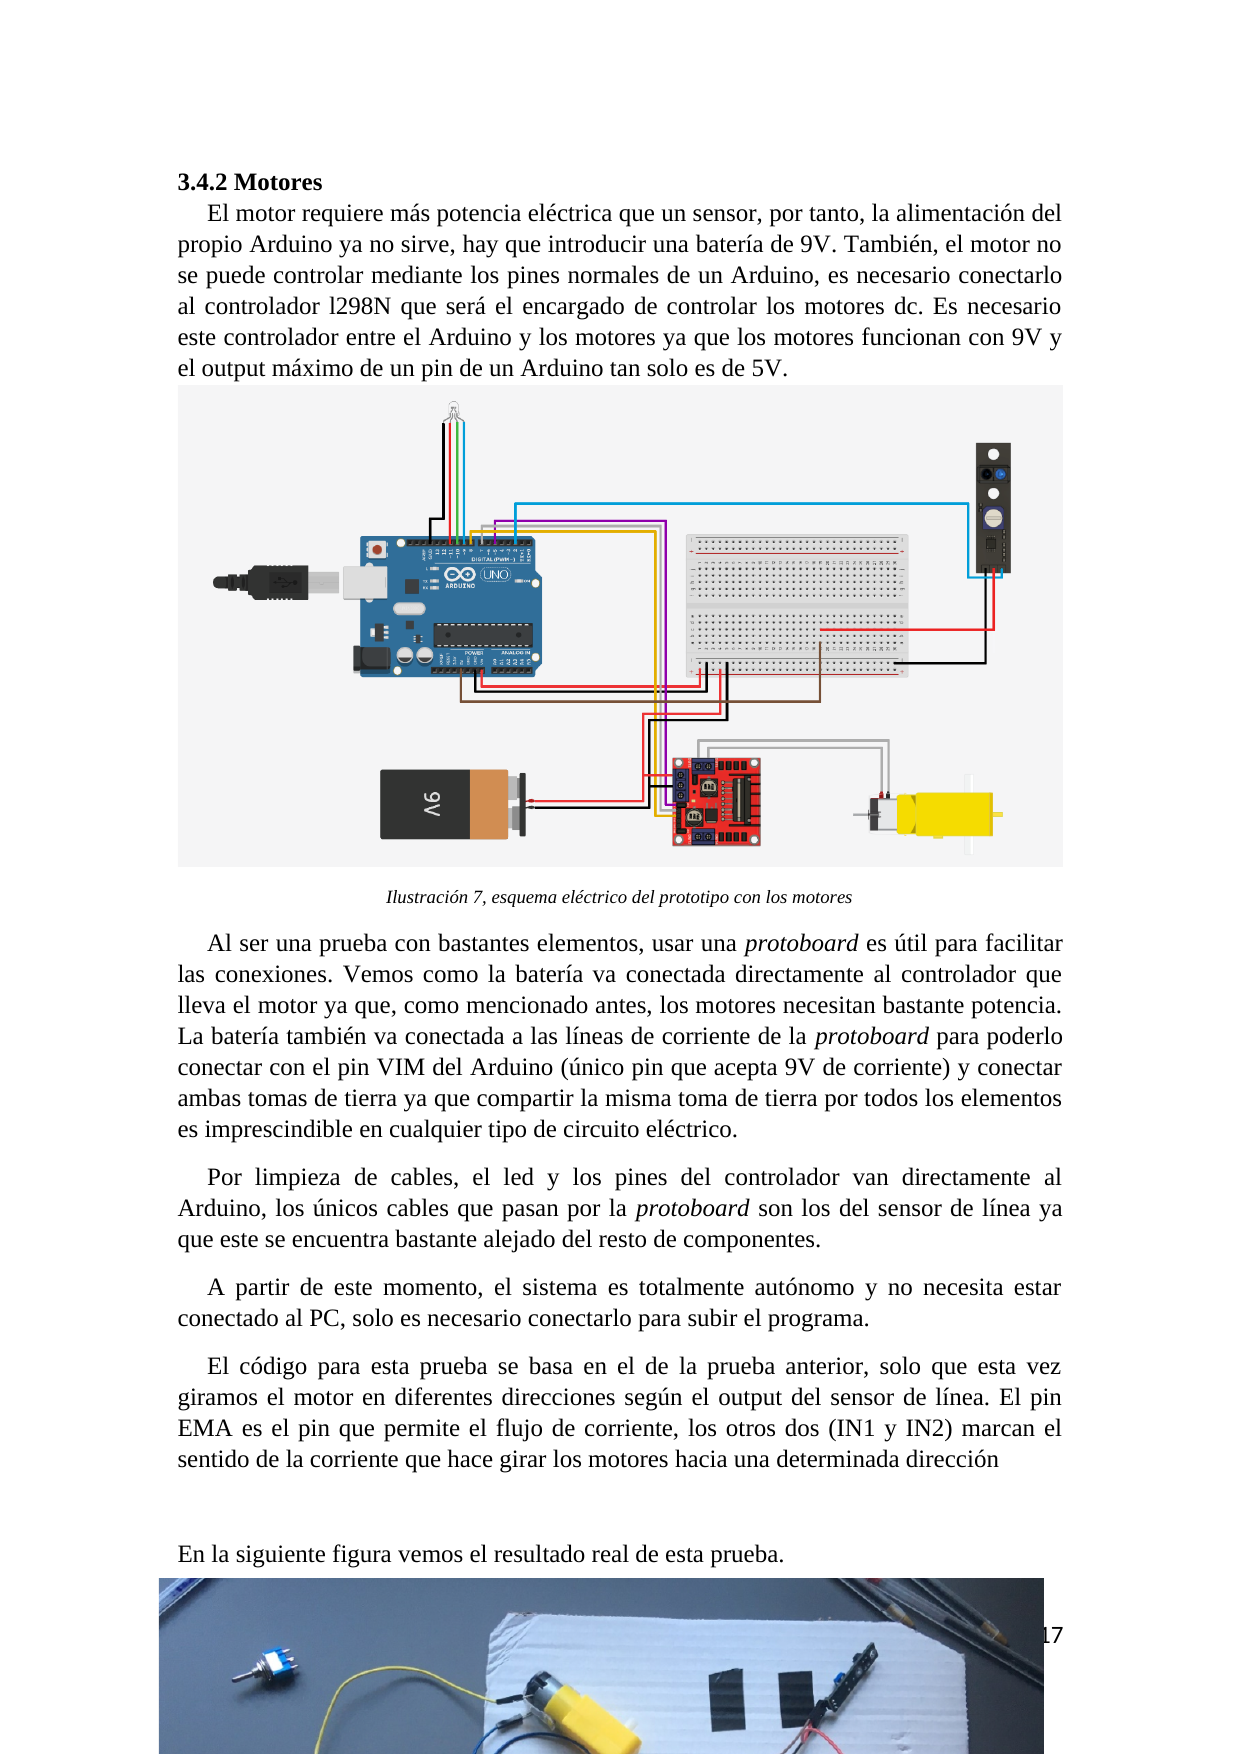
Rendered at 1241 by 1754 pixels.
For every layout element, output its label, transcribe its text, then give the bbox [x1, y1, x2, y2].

text Por limpieza de cables, el led y los pines del controlador van directamente al Arduino, los únicos cables que pasan por la protoboard son los del sensor de línea ya que este se encuentra bastante alejado del resto de componentes. [177, 1162, 1063, 1253]
picture [158, 1578, 1044, 1754]
picture [177, 385, 1063, 867]
text Al ser una prueba con bastantes elementos, usar una protoboard es útil para facilitar las conexiones. Vemos como la batería va conectada directamente al controlador que lleva el motor ya que, como mencionado antes, los motores necesitan bastante potencia. La batería también va conectada a las líneas de corriente de la protoboard para poderlo conectar con el pin VIM del Arduino (único pin que acepta 9V de corriente) y conectar ambas tomas de tierra ya que compartir la misma toma de tierra por todos los elementos es imprescindible en cualquier tipo de circuito eléctrico. [177, 928, 1063, 1143]
text En la siguiente figura vemos el resultado real de esta prueba. [177, 1539, 1063, 1568]
text El código para esta prueba se basa en el de la prueba anterior, solo que esta vez giramos el motor en diferentes direcciones según el output del sensor de línea. El pin EMA es el pin que permite el flujo de corriente, los otros dos (IN1 y IN2) marcan el sentido de la corriente que hace girar los motores hacia una determinada dirección [177, 1351, 1063, 1473]
text El motor requiere más potencia eléctrica que un sensor, por tanto, la alimentación del propio Arduino ya no sirve, hay que introducir una batería de 9V. También, el motor no se puede controlar mediante los pines normales de un Arduino, es necesario conectarlo al controlador l298N que será el encargado de controlar los motores dc. Es necesario este controlador entre el Arduino y los motores ya que los motores funcionan con 9V y el output máximo de un pin de un Arduino tan solo es de 5V. [177, 198, 1063, 382]
text Ilustración 7, esquema eléctrico del prototipo con los motores [177, 867, 1063, 907]
text 3.4.2 Motores [177, 167, 1063, 195]
text A partir de este momento, el sistema es totalmente autónomo y no necesita estar conectado al PC, solo es necesario conectarlo para subir el programa. [177, 1272, 1063, 1332]
